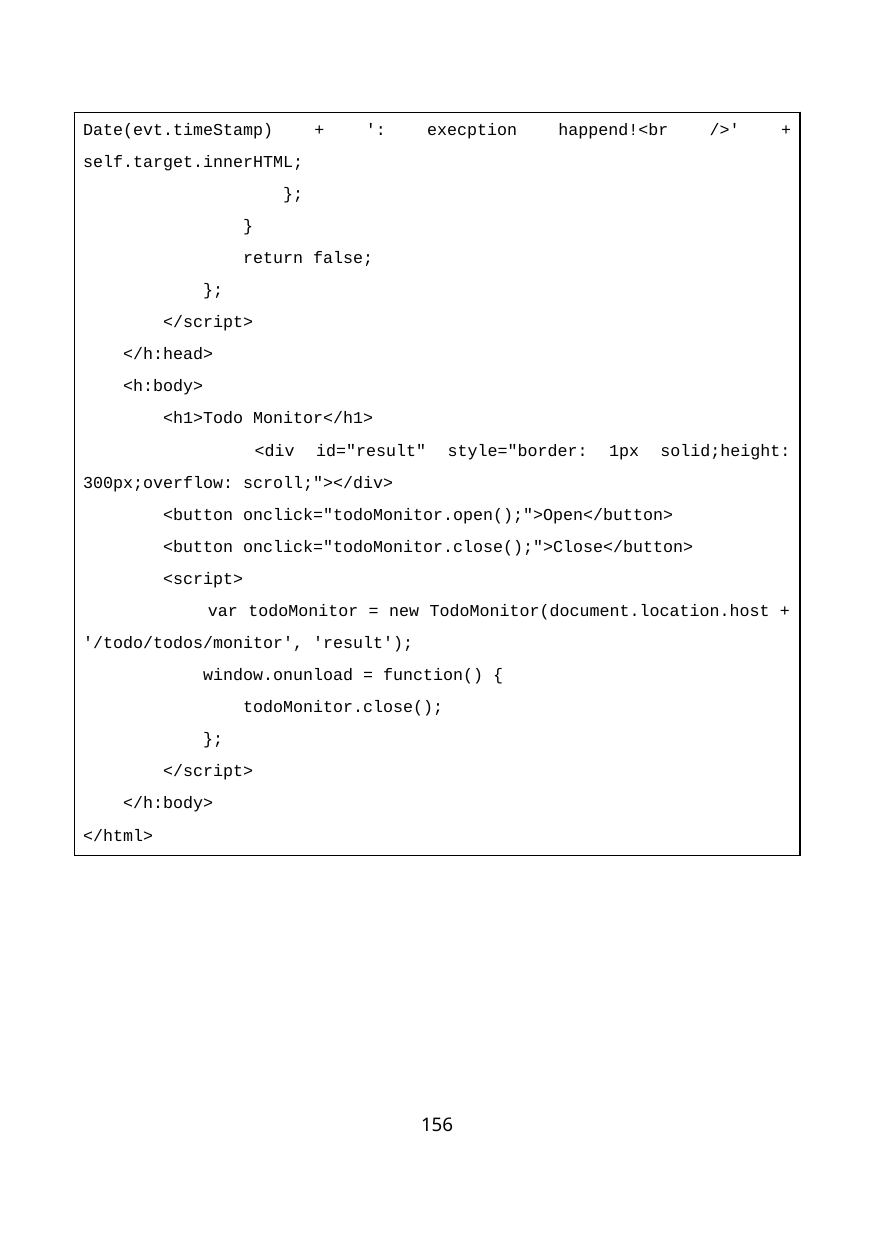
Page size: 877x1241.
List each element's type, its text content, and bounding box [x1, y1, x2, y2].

text var todoMonitor = new TodoMonitor(document.location.host + '/todo/todos/monitor', 'result'); [83, 596, 791, 660]
text <div id="result" style="border: 1px solid;height: 300px;overflow: scroll;"></div> [83, 436, 791, 500]
text todoMonitor.close(); [83, 692, 791, 724]
text return false; [83, 243, 791, 275]
text } [83, 211, 791, 243]
text }; [83, 724, 791, 756]
text <h1>Todo Monitor</h1> [83, 403, 791, 436]
text <button onclick="todoMonitor.close();">Close</button> [83, 532, 791, 564]
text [75, 113, 799, 179]
text </script> [83, 756, 791, 788]
text </script> [83, 307, 791, 339]
text <script> [83, 564, 791, 596]
text </h:body> [83, 788, 791, 817]
text </html> [75, 817, 799, 855]
text <h:body> [83, 371, 791, 403]
text }; [83, 275, 791, 307]
text window.onunload = function() { [83, 660, 791, 692]
text </h:head> [83, 339, 791, 371]
text <button onclick="todoMonitor.open();">Open</button> [83, 500, 791, 532]
text }; [83, 179, 791, 211]
